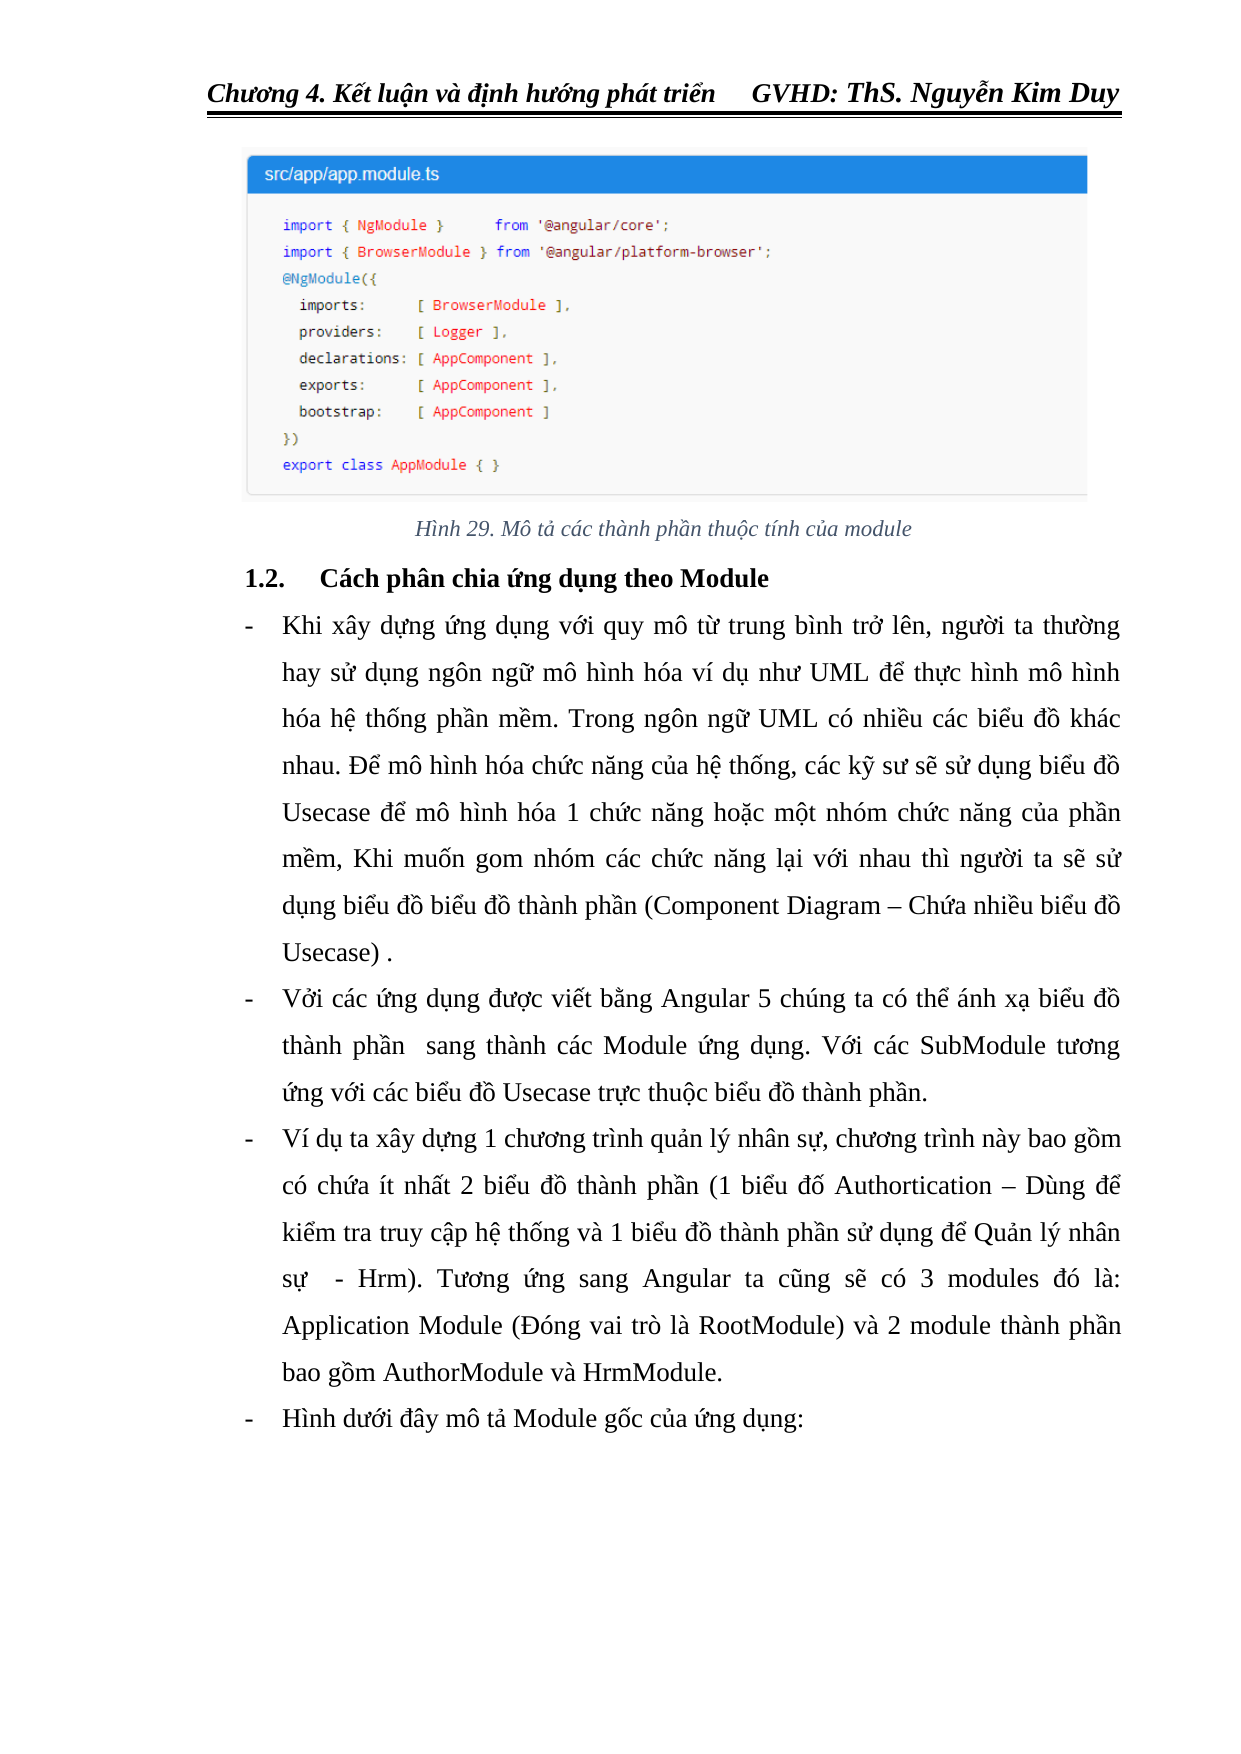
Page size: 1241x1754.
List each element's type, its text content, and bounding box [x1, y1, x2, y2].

list Hình dưới đây mô tả Module gốc của ứng dụng: [244, 1403, 1122, 1434]
picture [241, 147, 1088, 502]
list Cách phân chia ứng dụng theo Module [244, 563, 1122, 594]
list Ví dụ ta xây dựng 1 chương trình quản lý nhân sự, chương trình này bao gồm có chứa ít nhất 2 biểu đồ thành phần (1 biểu đố Authortication – Dùng để kiểm tra truy cập hệ thống và 1 biểu đồ thành phần sử dụng để Quản lý nhân sự - Hrm). Tương ứng sang Angular ta cũng sẽ có 3 modules đó là: Application Module (Đóng vai trò là RootModule) và 2 module thành phần bao gồm AuthorModule và HrmModule. [244, 1123, 1122, 1387]
list Vởi các ứng dụng được viết bằng Angular 5 chúng ta có thể ánh xạ biểu đồ thành phần sang thành các Module ứng dụng. Với các SubModule tương ứng với các biểu đồ Usecase trực thuộc biểu đồ thành phần. [244, 983, 1122, 1107]
list Khi xây dựng ứng dụng với quy mô từ trung bình trở lên, người ta thường hay sử dụng ngôn ngữ mô hình hóa ví dụ như UML để thực hình mô hình hóa hệ thống phần mềm. Trong ngôn ngữ UML có nhiều các biểu đồ khác nhau. Để mô hình hóa chức năng của hệ thống, các kỹ sư sẽ sử dụng biểu đồ Usecase để mô hình hóa 1 chức năng hoặc một nhóm chức năng của phần mềm, Khi muốn gom nhóm các chức năng lại với nhau thì người ta sẽ sử dụng biểu đồ biểu đồ thành phần (Component Diagram – Chứa nhiều biểu đồ Usecase) . [244, 609, 1122, 967]
